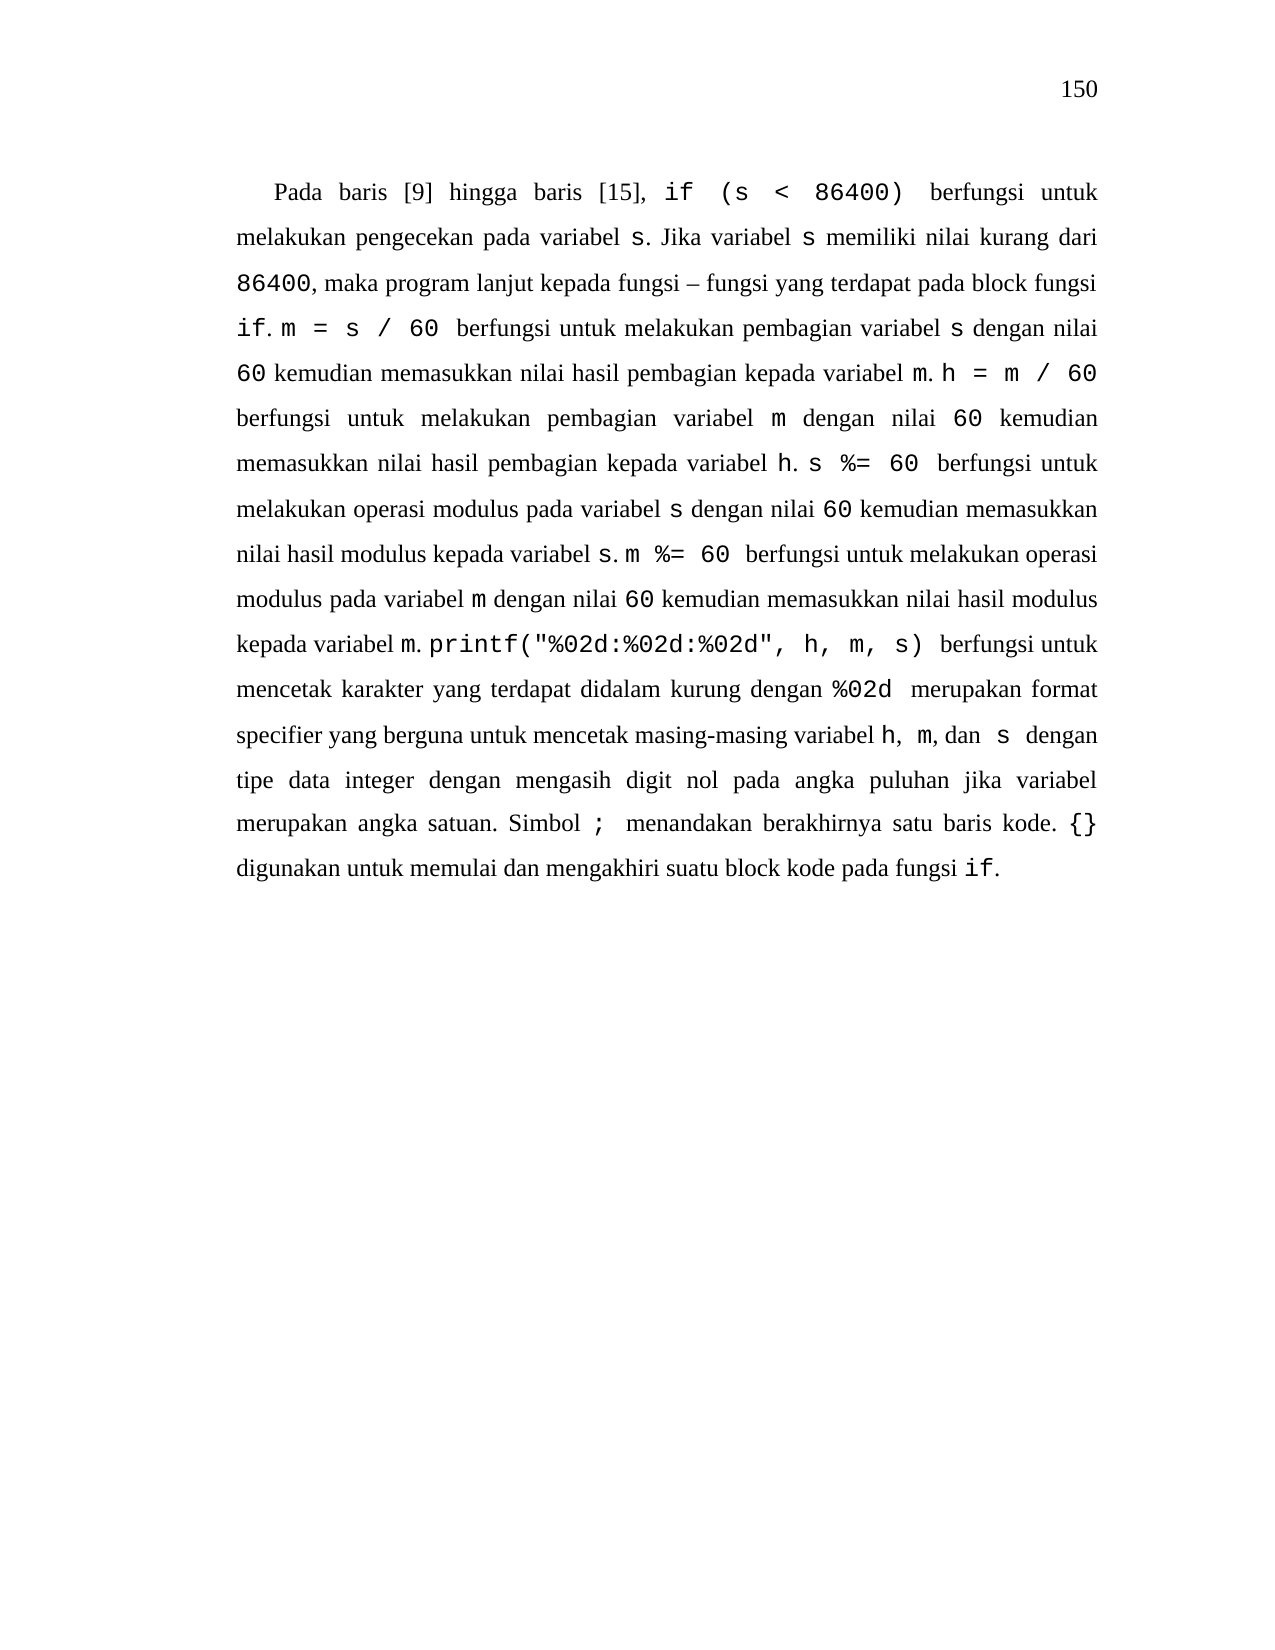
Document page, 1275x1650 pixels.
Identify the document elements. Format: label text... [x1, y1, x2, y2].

text Pada baris [9] hingga baris [15], if (s < 86400) berfungsi untuk melakukan pengecekan pada variabel s. Jika variabel s memiliki nilai kurang dari 86400, maka program lanjut kepada fungsi – fungsi yang terdapat pada block fungsi if. m = s / 60 berfungsi untuk melakukan pembagian variabel s dengan nilai 60 kemudian memasukkan nilai hasil pembagian kepada variabel m. h = m / 60 berfungsi untuk melakukan pembagian variabel m dengan nilai 60 kemudian memasukkan nilai hasil pembagian kepada variabel h. s %= 60 berfungsi untuk melakukan operasi modulus pada variabel s dengan nilai 60 kemudian memasukkan nilai hasil modulus kepada variabel s. m %= 60 berfungsi untuk melakukan operasi modulus pada variabel m dengan nilai 60 kemudian memasukkan nilai hasil modulus kepada variabel m. printf("%02d:%02d:%02d", h, m, s) berfungsi untuk mencetak karakter yang terdapat didalam kurung dengan %02d merupakan format specifier yang berguna untuk mencetak masing-masing variabel h, m, dan s dengan tipe data integer dengan mengasih digit nol pada angka puluhan jika variabel merupakan angka satuan. Simbol ; menandakan berakhirnya satu baris kode. {} digunakan untuk memulai dan mengakhiri suatu block kode pada fungsi if. [236, 177, 1098, 884]
